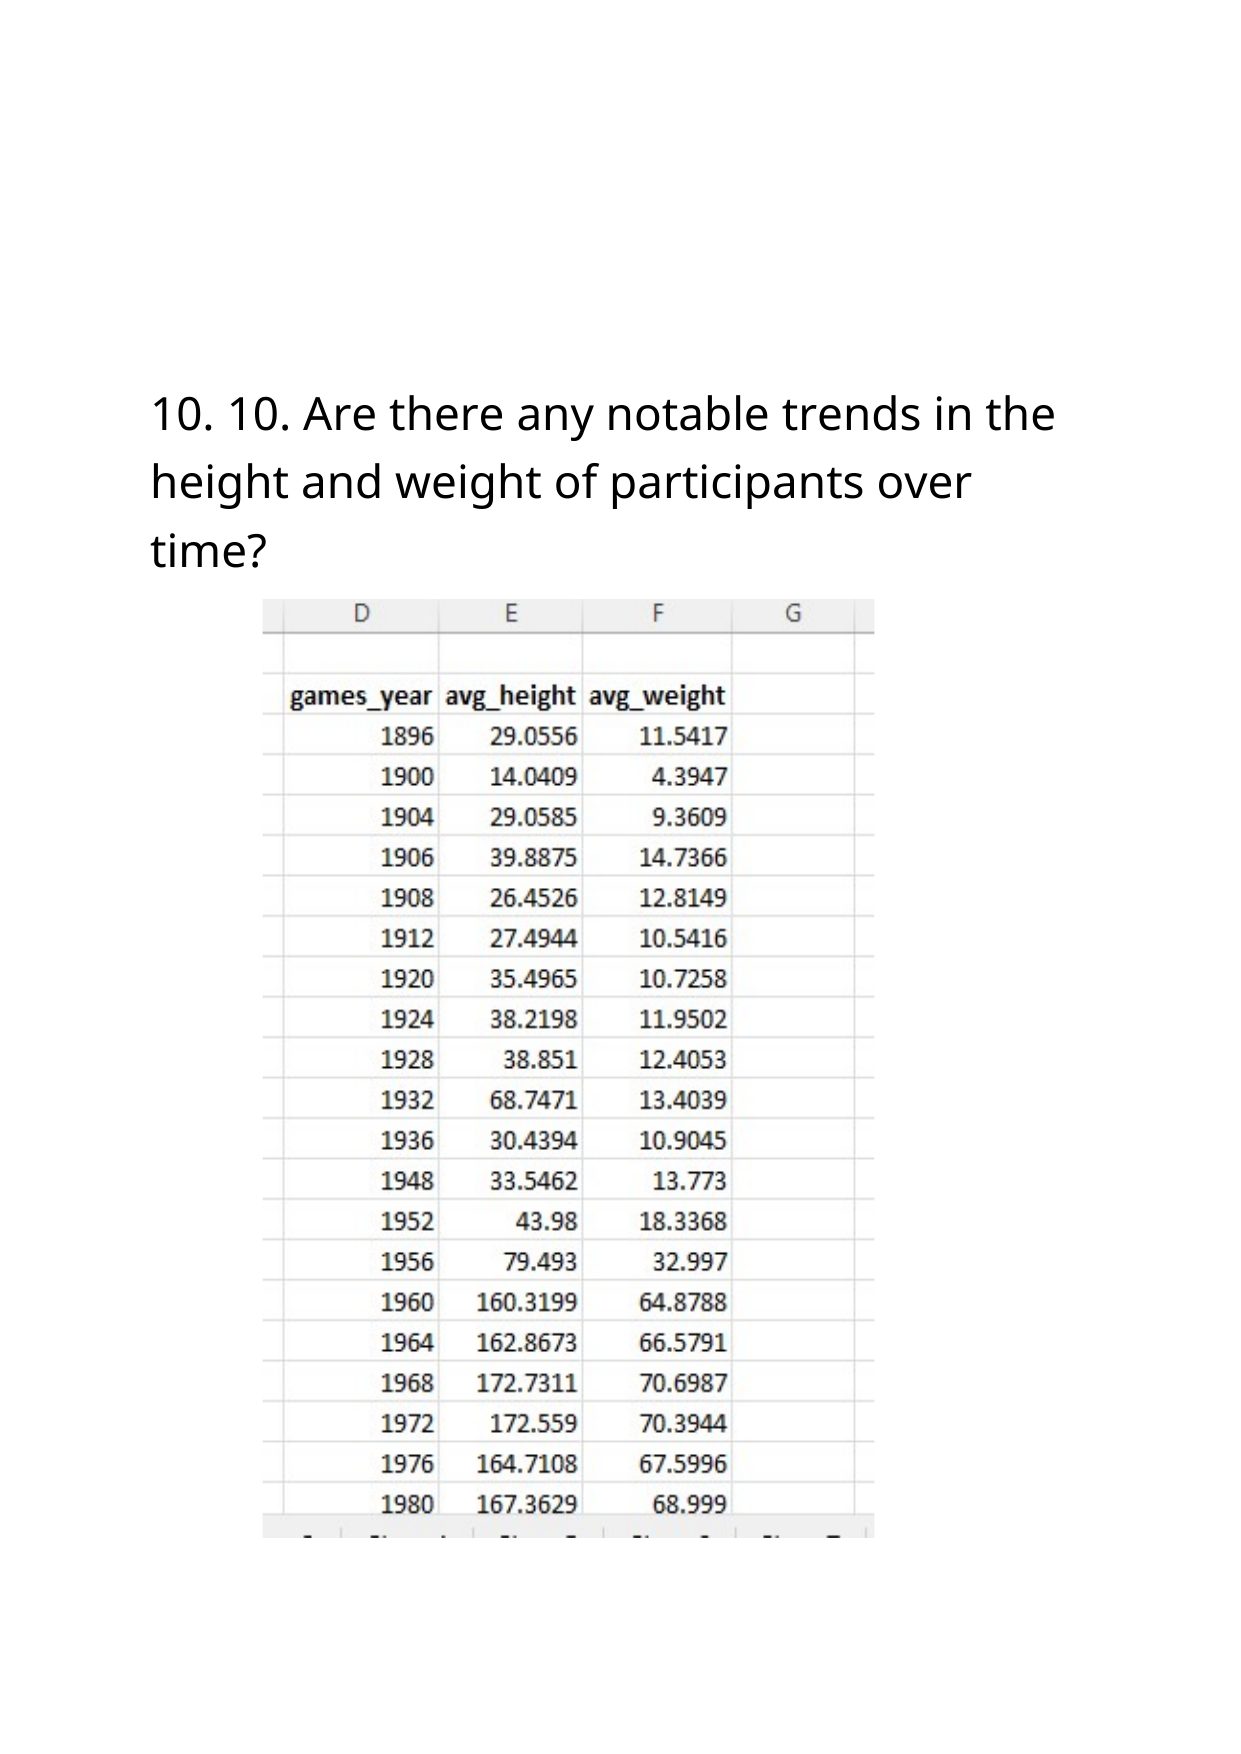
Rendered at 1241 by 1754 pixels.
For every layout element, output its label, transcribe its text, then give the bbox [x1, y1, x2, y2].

picture [262, 599, 875, 1538]
text 10. 10. Are there any notable trends in the height and weight of participants over time? [150, 381, 1090, 580]
